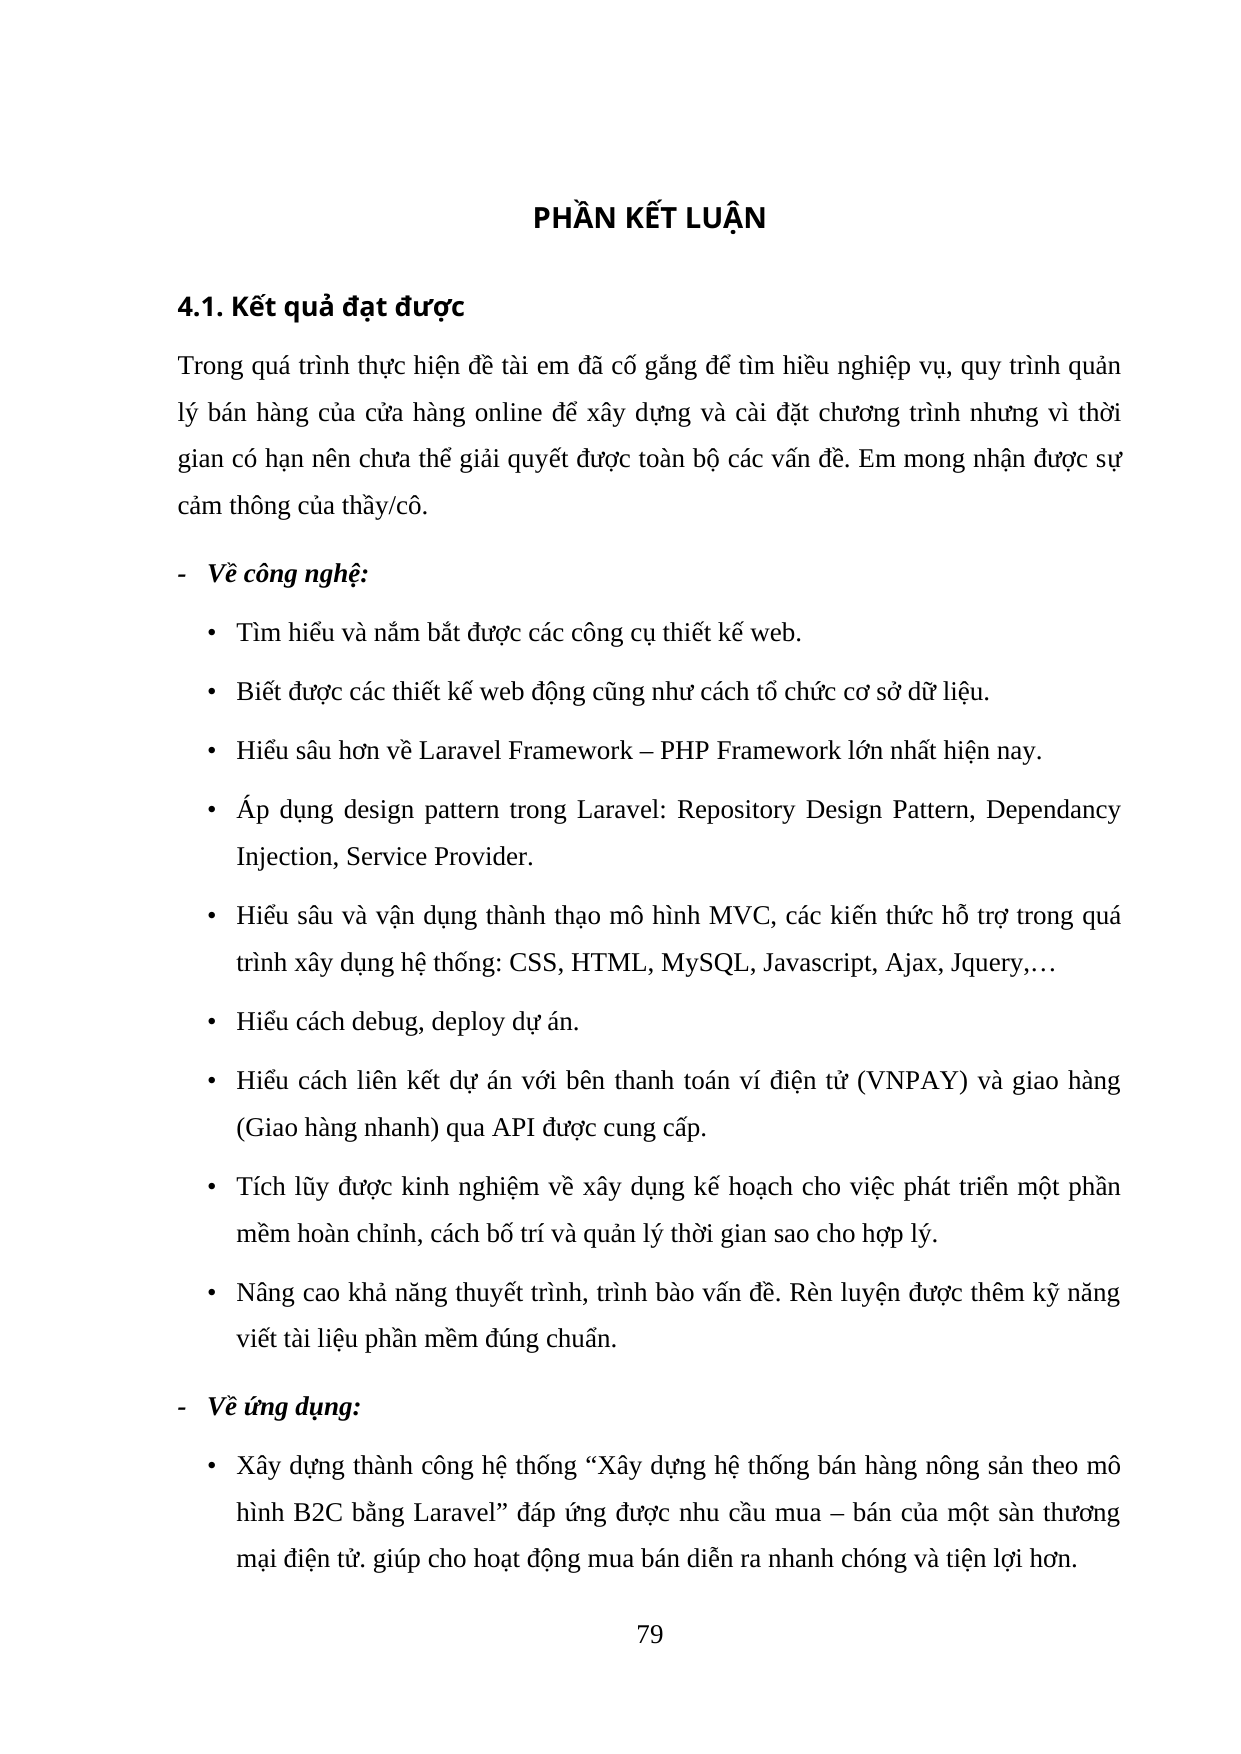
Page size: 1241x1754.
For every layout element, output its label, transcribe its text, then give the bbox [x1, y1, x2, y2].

list Hiểu sâu hơn về Laravel Framework – PHP Framework lớn nhất hiện nay. [207, 734, 1122, 765]
list Hiểu sâu và vận dụng thành thạo mô hình MVC, các kiến thức hỗ trợ trong quá trình xây dụng hệ thống: CSS, HTML, MySQL, Javascript, Ajax, Jquery,… [207, 899, 1122, 977]
list Xây dựng thành công hệ thống “Xây dựng hệ thống bán hàng nông sản theo mô hình B2C bằng Laravel” đáp ứng được nhu cầu mua – bán của một sàn thương mại điện tử. giúp cho hoạt động mua bán diễn ra nhanh chóng và tiện lợi hơn. [207, 1449, 1122, 1574]
subtitle PHẦN KẾT LUẬN [177, 198, 1122, 237]
list Biết được các thiết kế web động cũng như cách tổ chức cơ sở dữ liệu. [207, 675, 1122, 706]
list Hiểu cách liên kết dự án với bên thanh toán ví điện tử (VNPAY) và giao hàng (Giao hàng nhanh) qua API được cung cấp. [207, 1064, 1122, 1142]
list Tích lũy được kinh nghiệm về xây dụng kế hoạch cho việc phát triển một phần mềm hoàn chỉnh, cách bố trí và quản lý thời gian sao cho hợp lý. [207, 1170, 1122, 1248]
list Tìm hiểu và nắm bắt được các công cụ thiết kế web. [207, 616, 1122, 647]
list Áp dụng design pattern trong Laravel: Repository Design Pattern, Dependancy Injection, Service Provider. [207, 793, 1122, 871]
list Nâng cao khả năng thuyết trình, trình bào vấn đề. Rèn luyện được thêm kỹ năng viết tài liệu phần mềm đúng chuẩn. [207, 1276, 1122, 1354]
list Hiểu cách debug, deploy dự án. [207, 1005, 1122, 1036]
subtitle 4.1. Kết quả đạt được [177, 287, 1122, 324]
list Về công nghệ: [177, 557, 1122, 588]
text Trong quá trình thực hiện đề tài em đã cố gắng để tìm hiều nghiệp vụ, quy trình quản lý bán hàng của cửa hàng online để xây dựng và cài đặt chương trình nhưng vì thời gian có hạn nên chưa thể giải quyết được toàn bộ các vấn đề. Em mong nhận được sự cảm thông của thầy/cô. [177, 349, 1122, 520]
list Về ứng dụng: [177, 1390, 1122, 1421]
